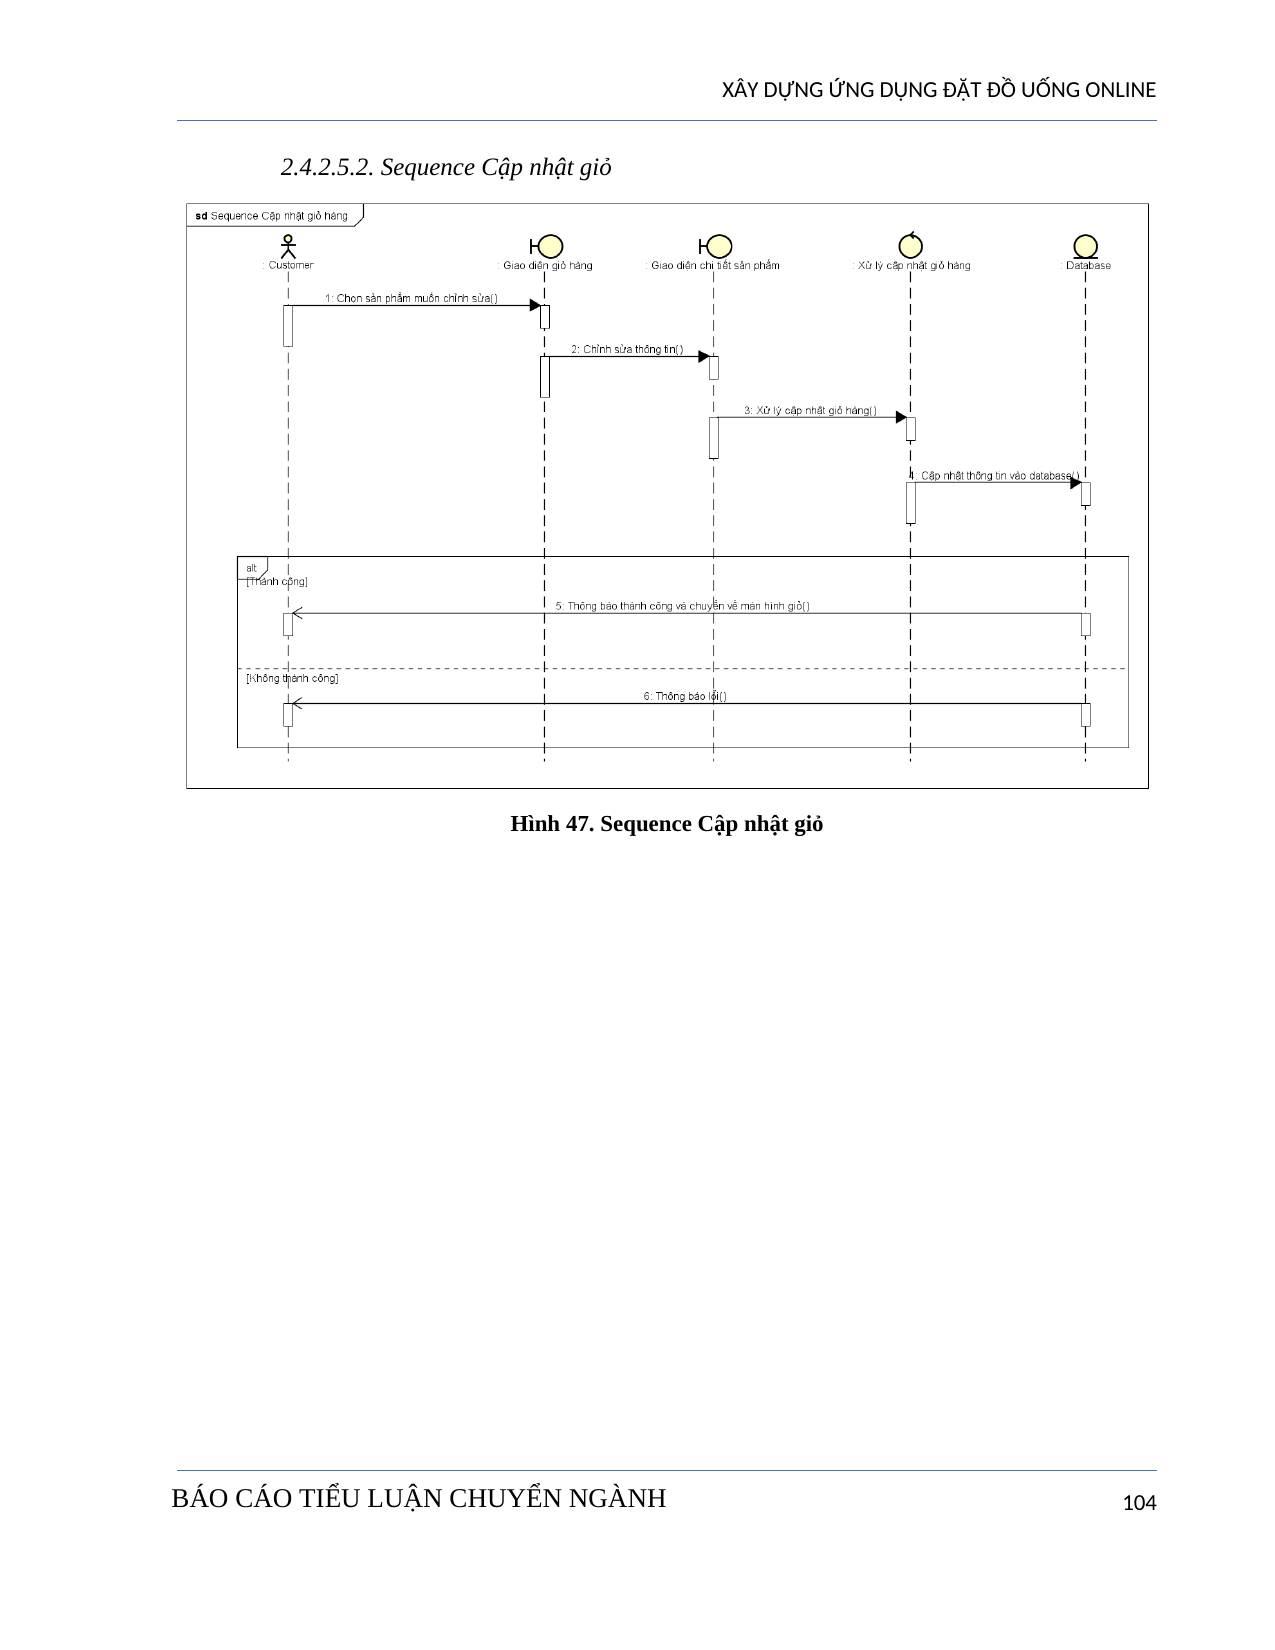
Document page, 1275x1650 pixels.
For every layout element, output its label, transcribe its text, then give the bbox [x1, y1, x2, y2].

subtitle 2.4.2.5.2. Sequence Cập nhật giỏ [281, 152, 1157, 181]
picture [177, 195, 1157, 797]
text Hình 47. Sequence Cập nhật giỏ [177, 810, 1157, 837]
